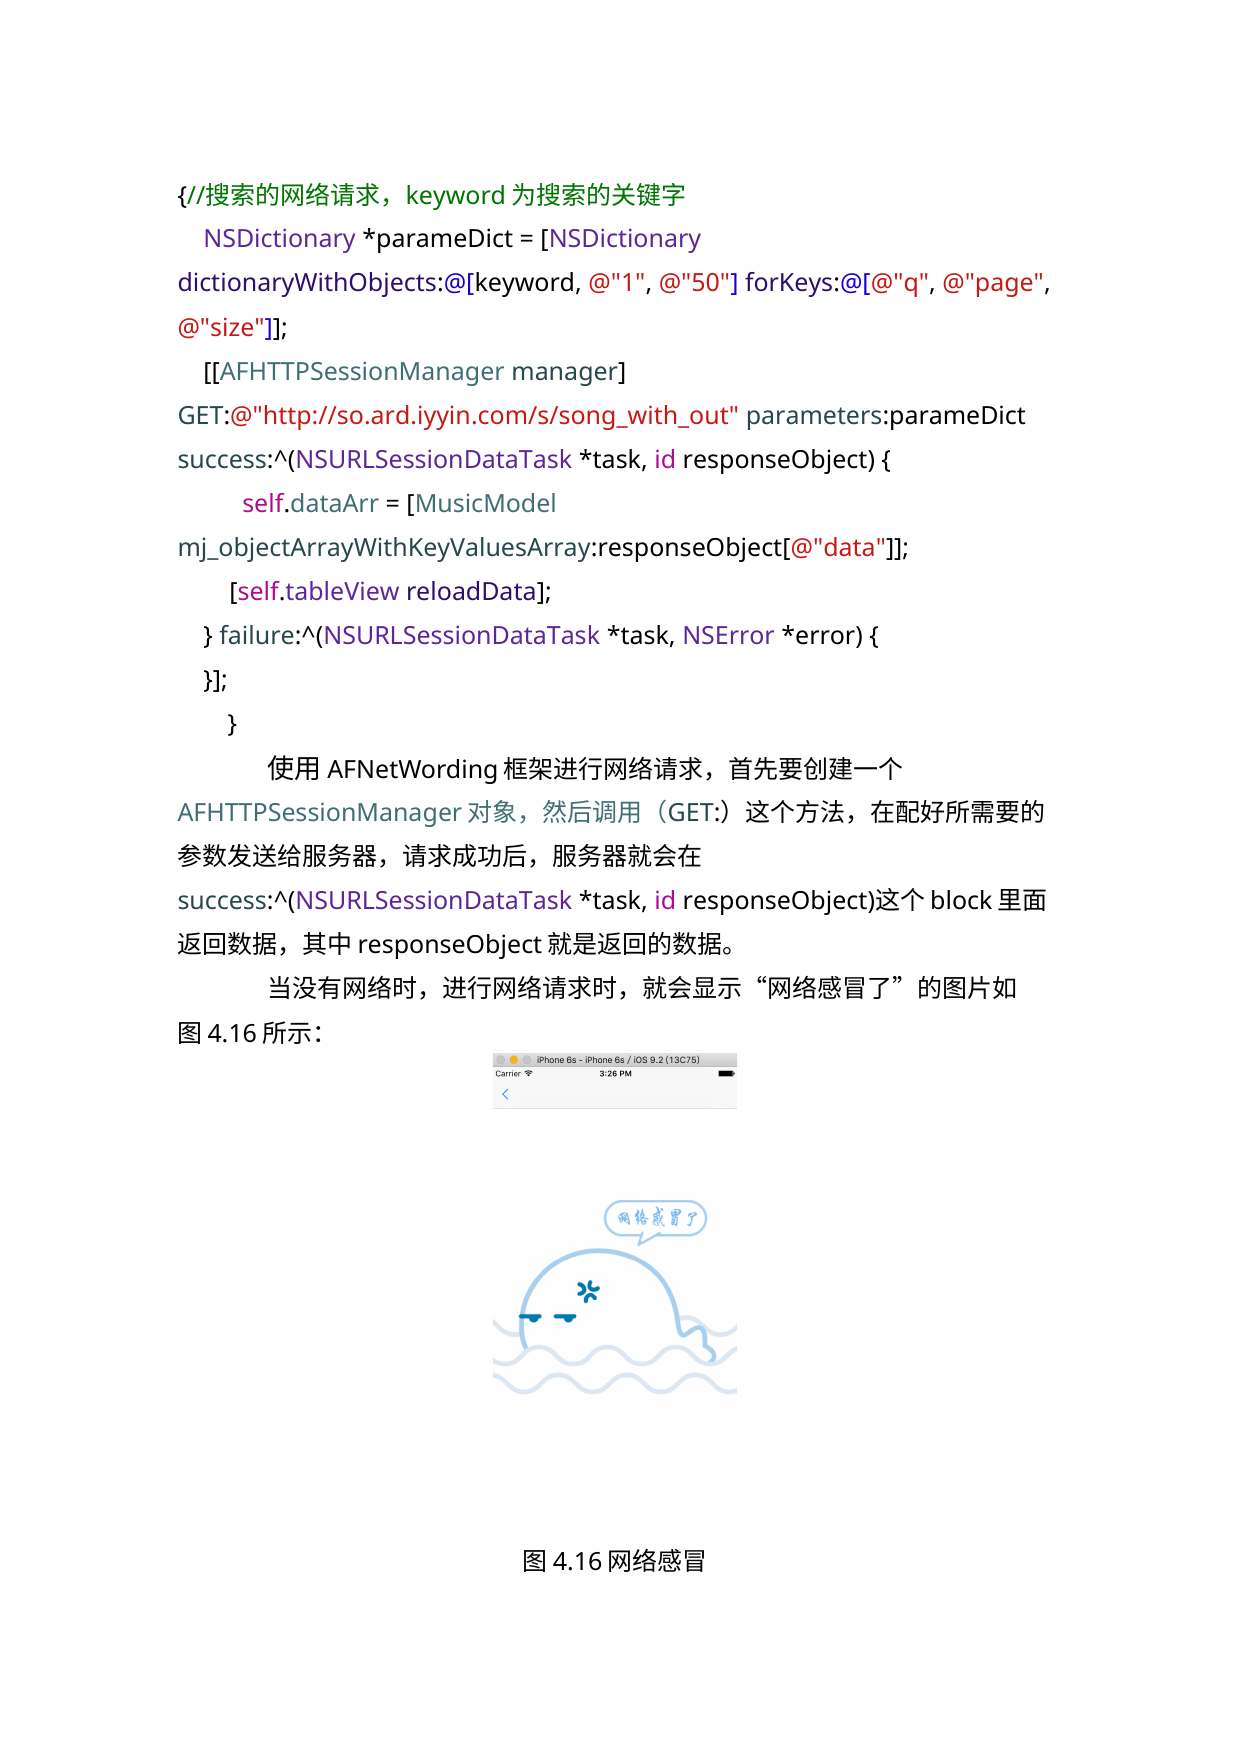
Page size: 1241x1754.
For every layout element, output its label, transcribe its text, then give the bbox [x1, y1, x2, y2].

text 图4.16网络感冒 [177, 1538, 1053, 1582]
text [[AFHTTPSessionManager manager] GET:@"http://so.ard.iyyin.com/s/song_with_out" parameters:parameDict success:^(NSURLSessionDataTask *task, id responseObject) { [177, 348, 1053, 480]
text 当没有网络时，进行网络请求时，就会显示“网络感冒了”的图片如 [177, 965, 1053, 1009]
text {//搜索的网络请求，keyword为搜索的关键字 [177, 172, 1053, 216]
text NSDictionary *parameDict = [NSDictionary dictionaryWithObjects:@[keyword, @"1", @"50"] forKeys:@[@"q", @"page", @"size"]]; [177, 216, 1053, 348]
picture [492, 1053, 738, 1503]
text 使用AFNetWording框架进行网络请求，首先要创建一个AFHTTPSessionManager对象，然后调用（GET:）这个方法，在配好所需要的参数发送给服务器，请求成功后，服务器就会在success:^(NSURLSessionDataTask *task, id responseObject)这个block里面返回数据，其中responseObject就是返回的数据。 [177, 745, 1053, 965]
text } [177, 701, 1053, 745]
text }]; [177, 657, 1053, 701]
text [self.tableView reloadData]; [177, 568, 1053, 613]
text self.dataArr = [MusicModel mj_objectArrayWithKeyValuesArray:responseObject[@"data"]]; [177, 480, 1053, 568]
text 图4.16所示： [177, 1009, 1053, 1053]
text } failure:^(NSURLSessionDataTask *task, NSError *error) { [177, 613, 1053, 657]
